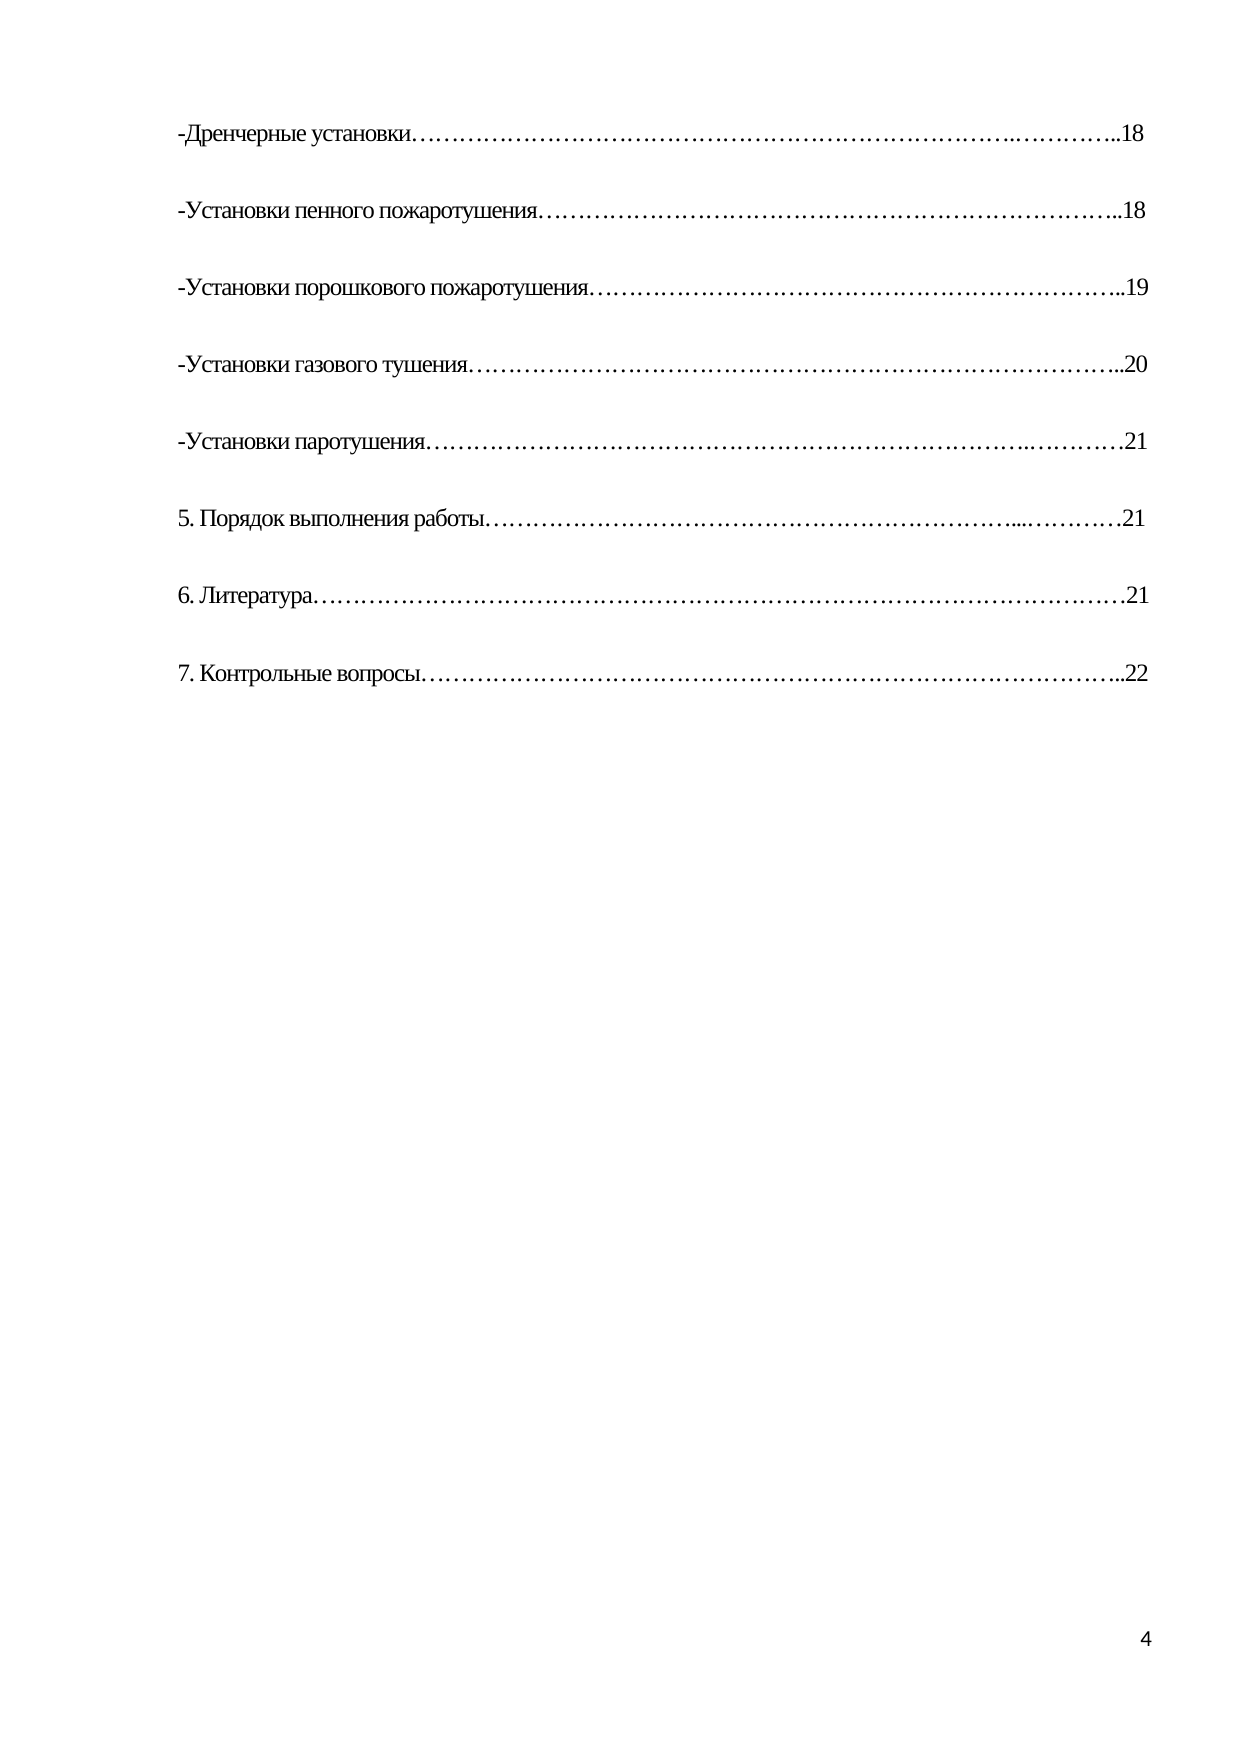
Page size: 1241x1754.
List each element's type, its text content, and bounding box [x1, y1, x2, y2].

text -Установки порошкового пожаротушения…………………………………………………………..19 [177, 272, 1152, 301]
text -Установки газового тушения………………………………………………………………………..20 [177, 349, 1152, 378]
text 7. Контрольные вопросы……………………………………………………………………………..22 [177, 658, 1152, 686]
text -Установки паротушения………………………………………………………………….…………21 [177, 426, 1152, 455]
text -Дренчерные установки………………………………………………………………….…………..18 [177, 118, 1152, 147]
text 6. Литература…………………………………………………………………………………………21 [177, 581, 1152, 609]
text 5. Порядок выполнения работы…………………………………………………………...…………21 [177, 503, 1152, 532]
text -Установки пенного пожаротушения………………………………………………………………..18 [177, 195, 1152, 224]
